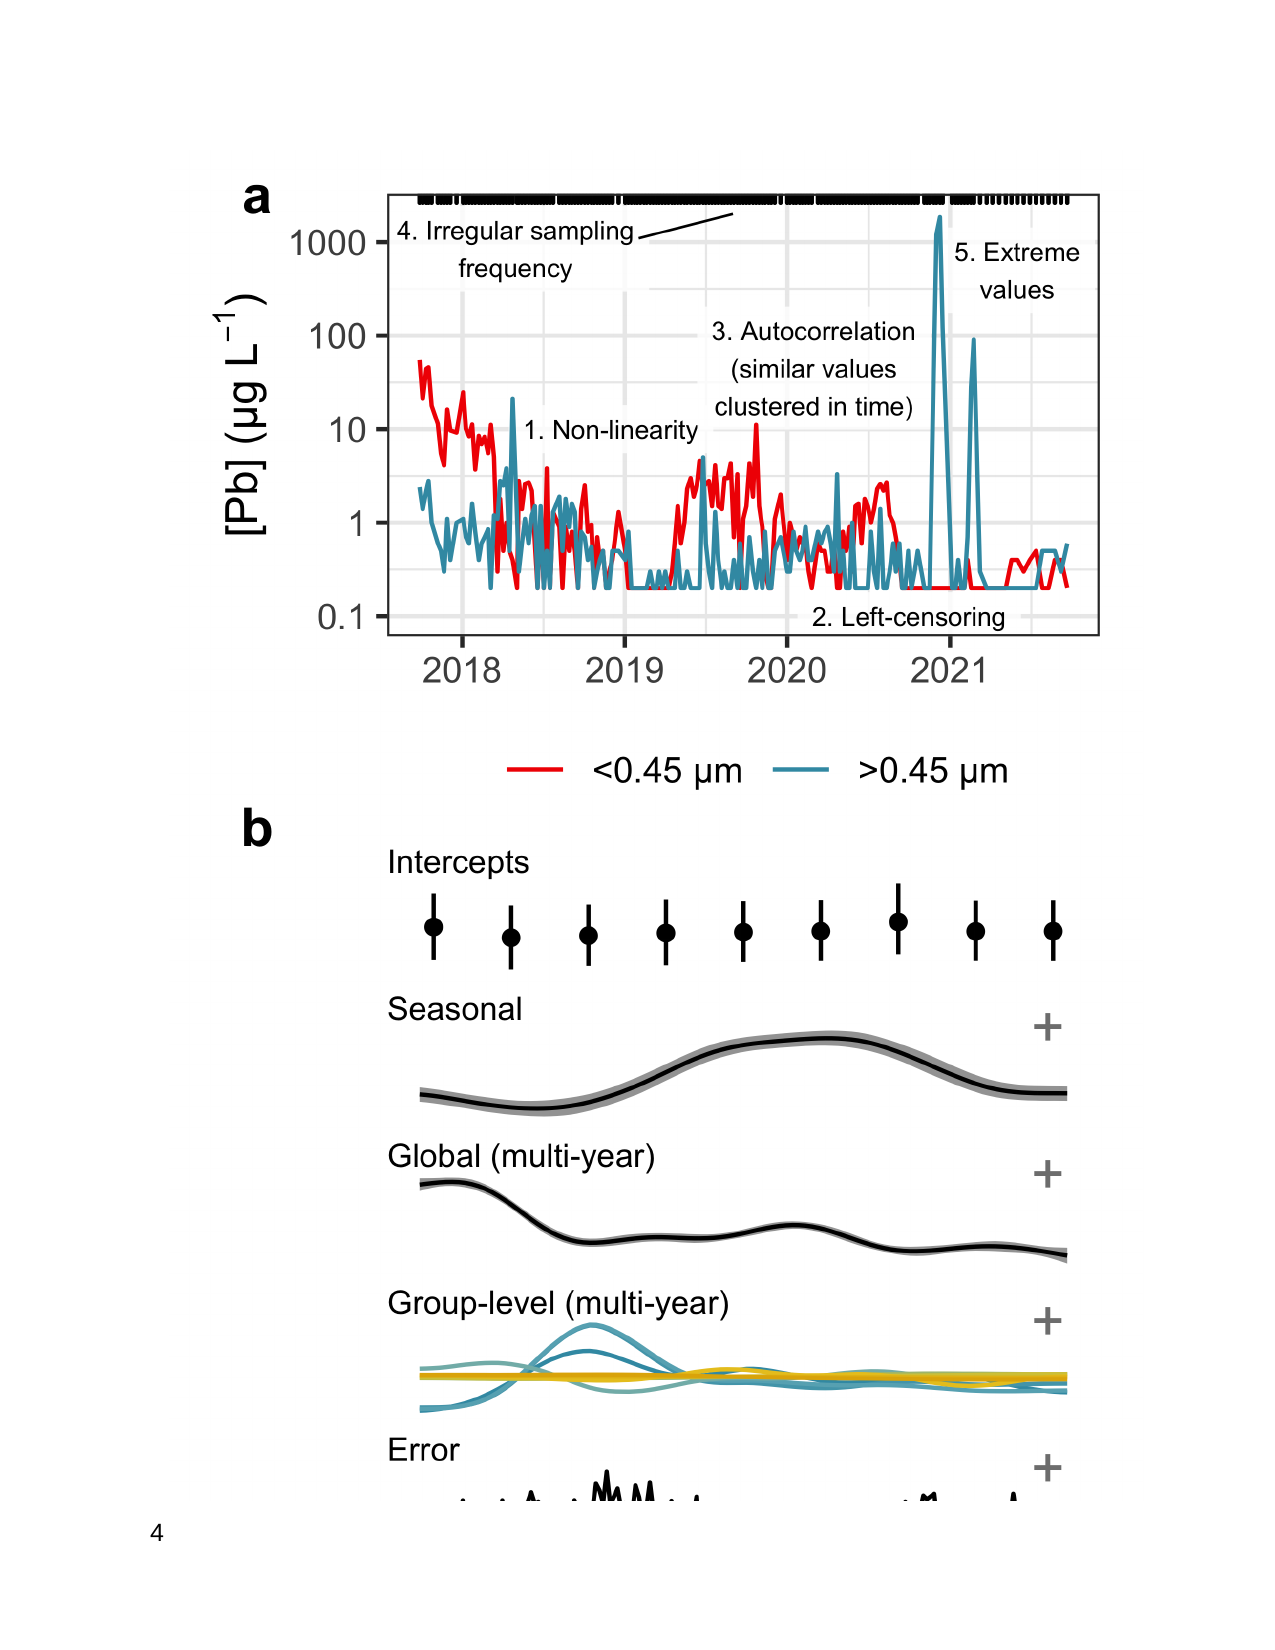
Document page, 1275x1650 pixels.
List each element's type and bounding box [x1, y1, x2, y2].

picture [168, 150, 1144, 1501]
